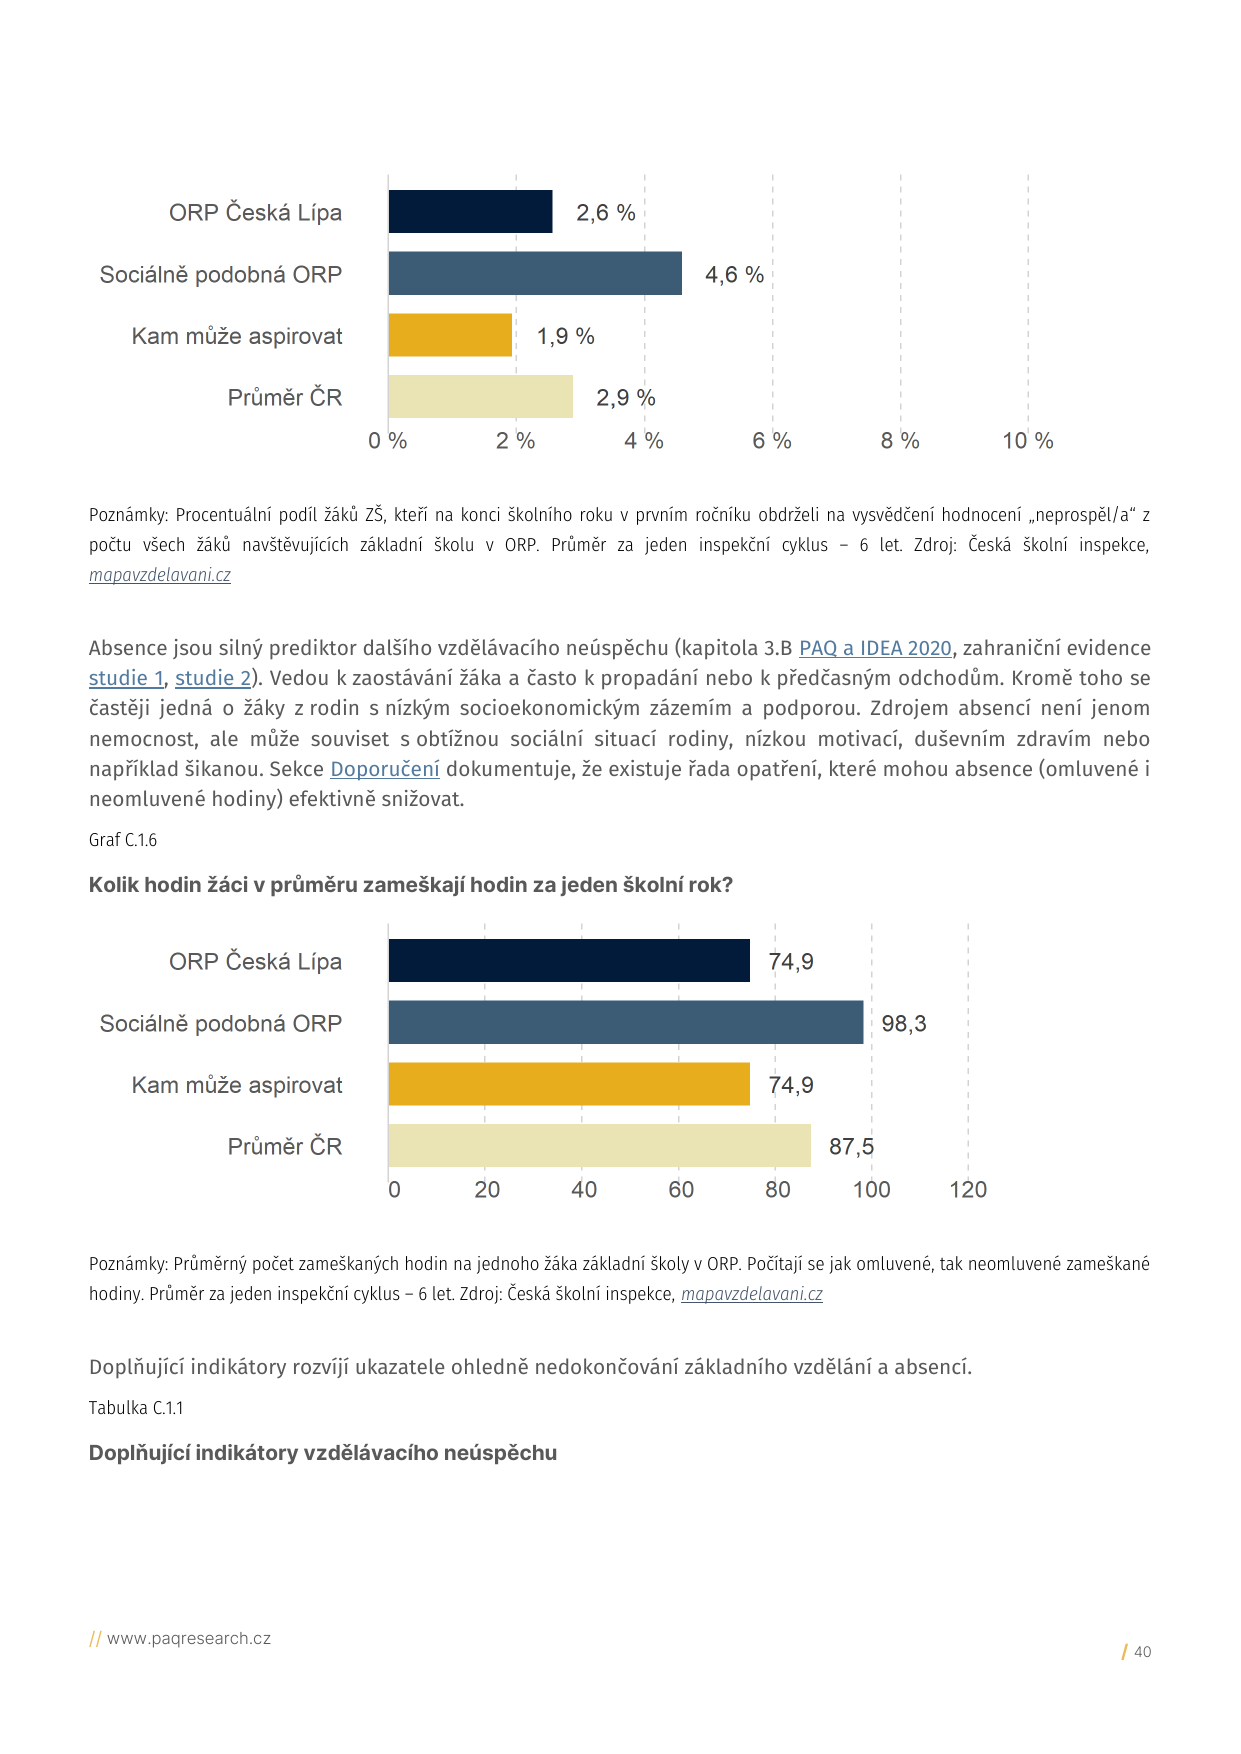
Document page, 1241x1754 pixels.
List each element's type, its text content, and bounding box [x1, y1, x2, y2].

text Graf C.1.6 [89, 828, 1152, 851]
picture [88, 147, 1139, 480]
picture [88, 897, 1139, 1229]
text Absence jsou silný prediktor dalšího vzdělávacího neúspěchu (kapitola 3.B PAQ a IDEA 2020, zahraniční evidence studie 1, studie 2). Vedou k zaostávání žáka a často k propadání nebo k předčasným odchodům. Kromě toho se častěji jedná o žáky z rodin s nízkým socioekonomickým zázemím a podporou. Zdrojem absencí není jenom nemocnost, ale může souviset s obtížnou sociální situací rodiny, nízkou motivací, duševním zdravím nebo například šikanou. Sekce Doporučení dokumentuje, že existuje řada opatření, které mohou absence (omluvené i neomluvené hodiny) efektivně snižovat. [89, 631, 1152, 812]
text Tabulka C.1.1 [89, 1397, 1152, 1419]
text Poznámky: Průměrný počet zameškaných hodin na jednoho žáka základní školy v ORP. Počítají se jak omluvené, tak neomluvené zameškané hodiny. Průměr za jeden inspekční cyklus – 6 let. Zdroj: Česká školní inspekce, mapavzdelavani.cz [89, 1245, 1152, 1306]
text Poznámky: Procentuální podíl žáků ZŠ, kteří na konci školního roku v prvním ročníku obdrželi na vysvědčení hodnocení „neprospěl/a“ z počtu všech žáků navštěvujících základní školu v ORP. Průměr za jeden inspekční cyklus – 6 let. Zdroj: Česká školní inspekce, mapavzdelavani.cz [89, 496, 1152, 586]
text Doplňující indikátory vzdělávacího neúspěchu [89, 1435, 1152, 1465]
text Doplňující indikátory rozvíjí ukazatele ohledně nedokončování základního vzdělání a absencí. [89, 1350, 1152, 1380]
text Kolik hodin žáci v průměru zameškají hodin za jeden školní rok? [89, 867, 1152, 897]
